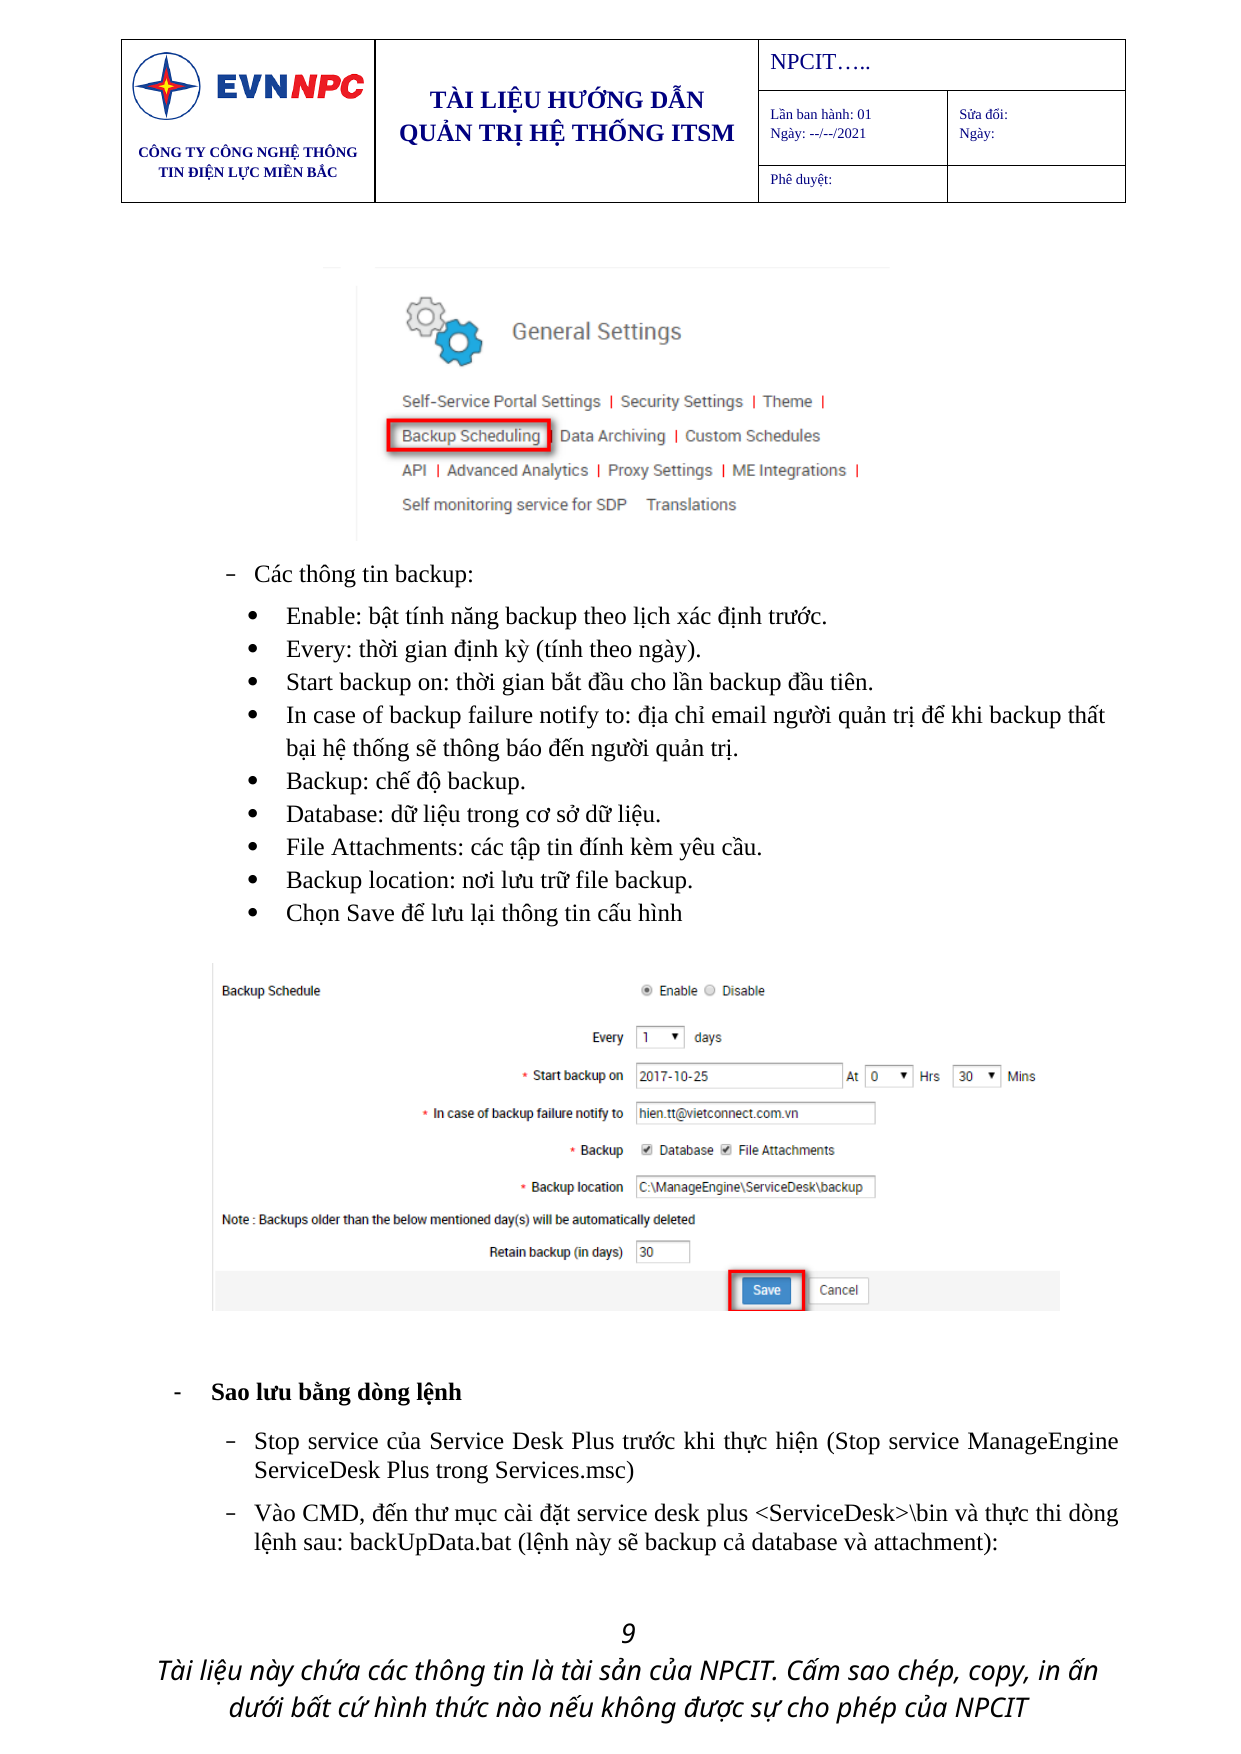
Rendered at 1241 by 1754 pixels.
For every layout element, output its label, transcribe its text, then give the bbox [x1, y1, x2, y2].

list Stop service của Service Desk Plus trước khi thực hiện (Stop service ManageEngine ServiceDesk Plus trong Services.msc) [224, 1425, 1120, 1484]
picture [210, 963, 1060, 1311]
list Every: thời gian định kỳ (tính theo ngày). [248, 634, 1120, 663]
list Database: dữ liệu trong cơ sở dữ liệu. [248, 799, 1120, 828]
list In case of backup failure notify to: địa chỉ email người quản trị để khi backup thất bại hệ thống sẽ thông báo đến người quản trị. [248, 700, 1120, 762]
list Backup location: nơi lưu trữ file backup. [248, 865, 1120, 894]
list Các thông tin backup: [224, 558, 1120, 588]
list Start backup on: thời gian bắt đầu cho lần backup đầu tiên. [248, 667, 1120, 696]
list Backup: chế độ backup. [248, 766, 1120, 795]
subtitle Sao lưu bằng dòng lệnh [173, 1373, 1120, 1407]
list File Attachments: các tập tin đính kèm yêu cầu. [248, 832, 1120, 861]
picture [132, 52, 364, 120]
list Vào CMD, đến thư mục cài đặt service desk plus <ServiceDesk>\bin và thực thi dòng lệnh sau: backUpData.bat (lệnh này sẽ backup cả database và attachment): [224, 1497, 1120, 1556]
picture [323, 267, 900, 541]
list Enable: bật tính năng backup theo lịch xác định trước. [248, 601, 1120, 629]
list Chọn Save để lưu lại thông tin cấu hình [248, 898, 1120, 927]
